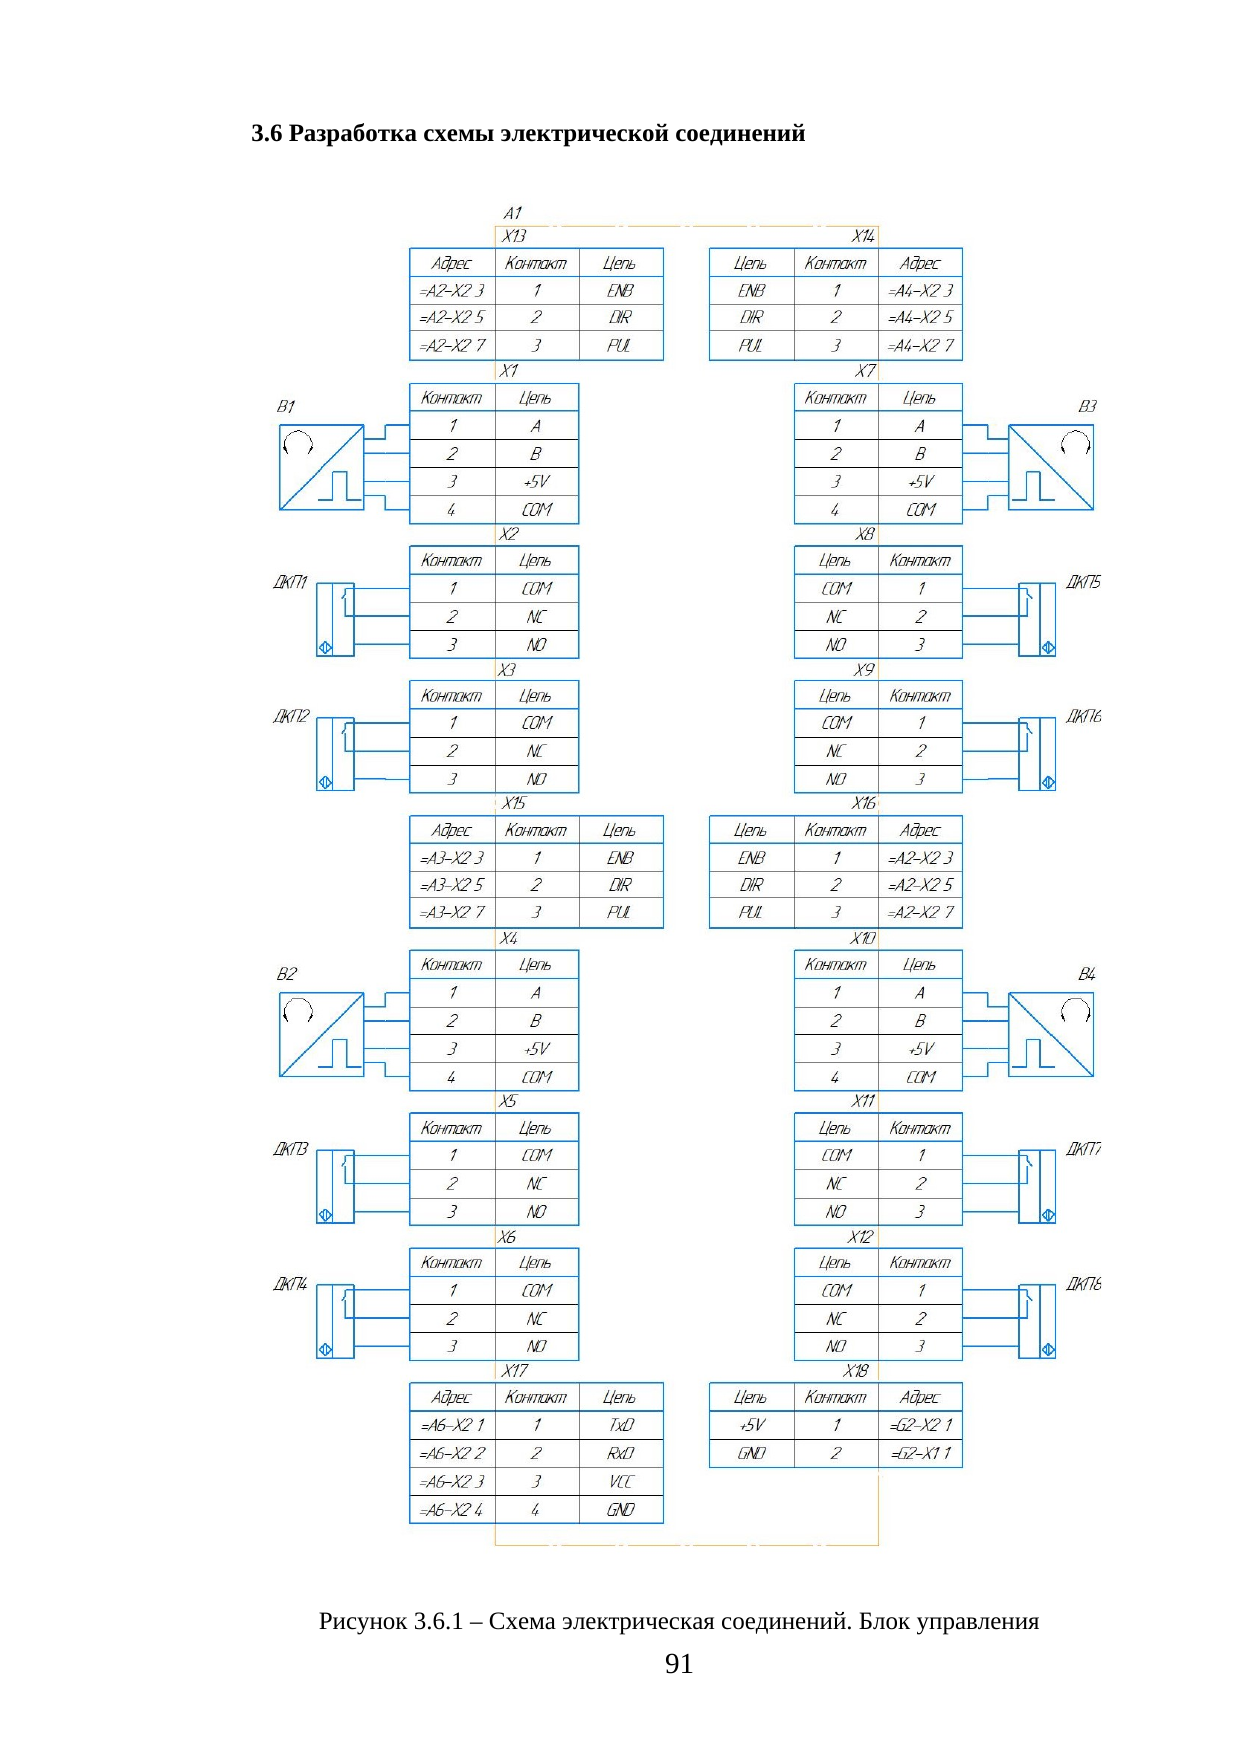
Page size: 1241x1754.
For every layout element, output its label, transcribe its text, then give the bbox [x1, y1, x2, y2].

picture [257, 198, 1102, 1554]
subtitle 3.6 Разработка схемы электрической соединений [177, 118, 1181, 147]
text Рисунок 3.6.1 – Схема электрическая соединений. Блок управления [177, 1606, 1181, 1634]
